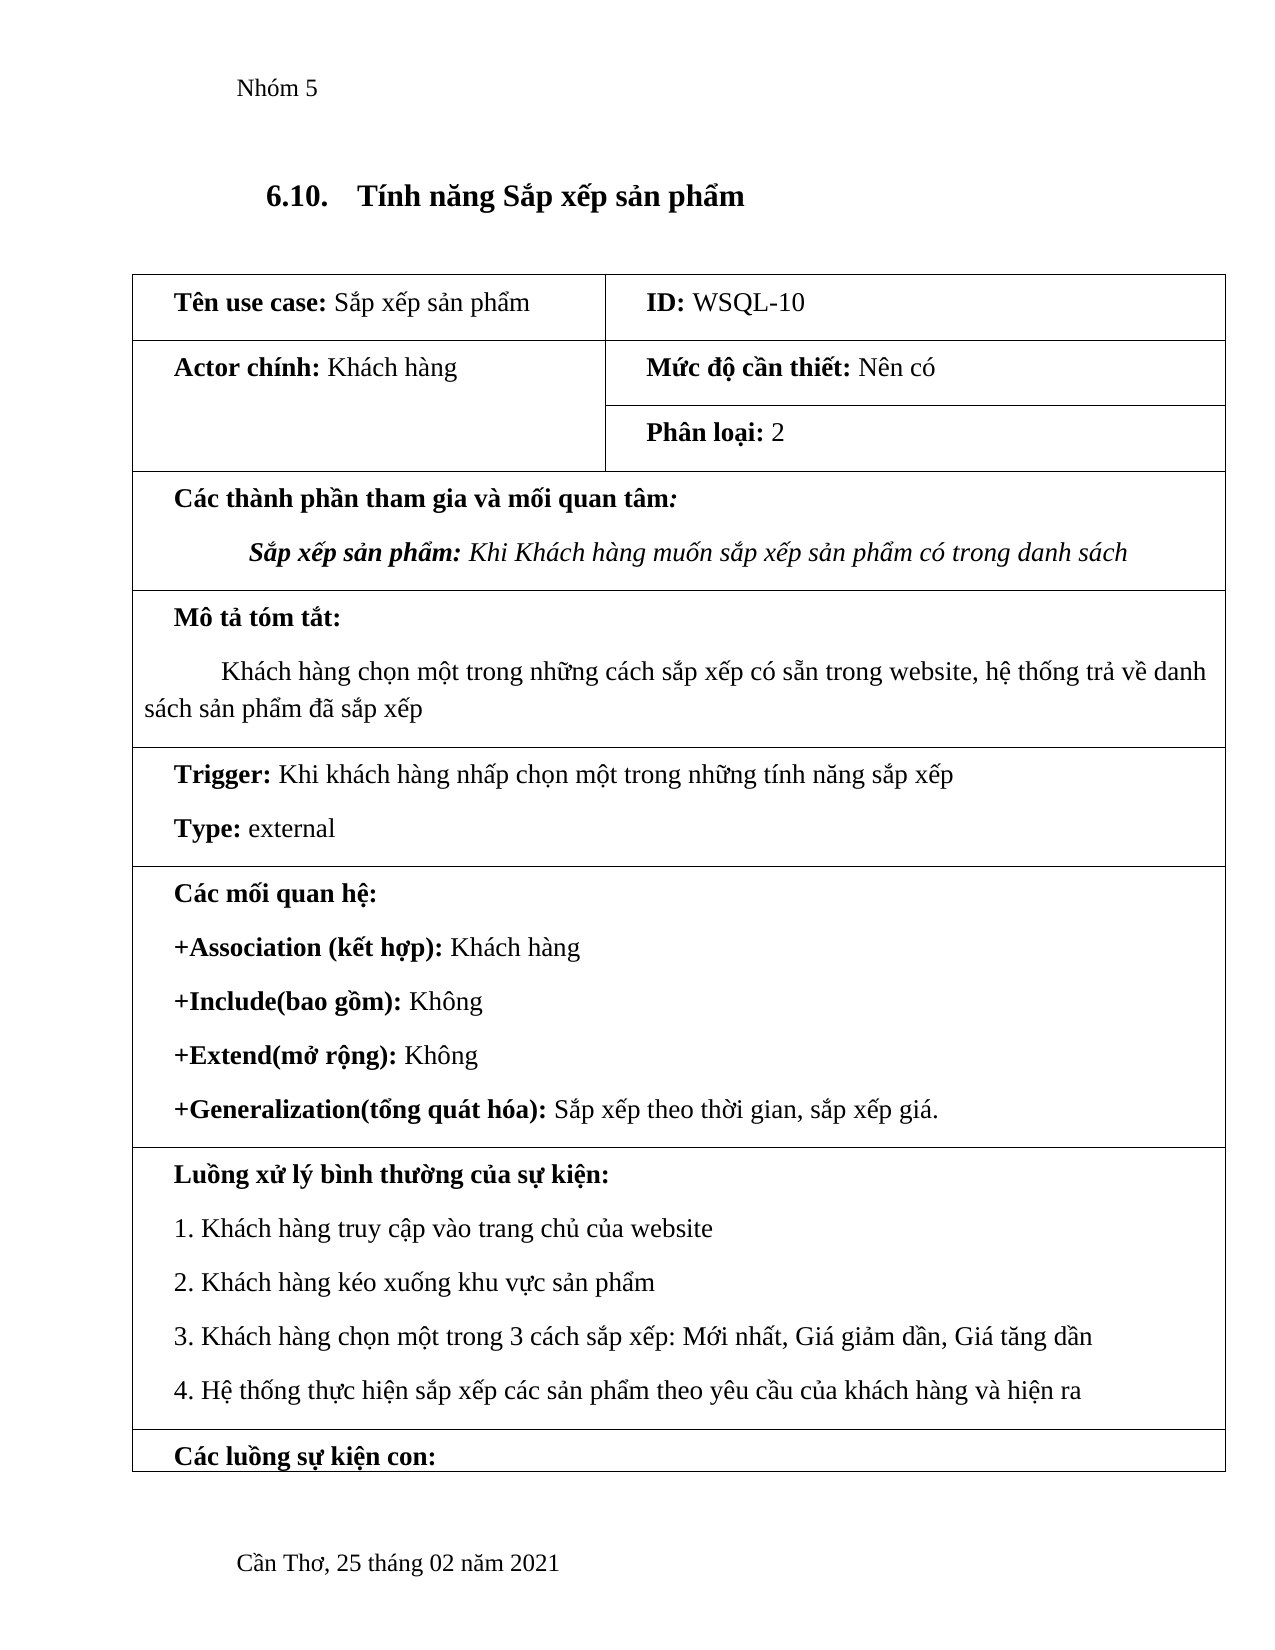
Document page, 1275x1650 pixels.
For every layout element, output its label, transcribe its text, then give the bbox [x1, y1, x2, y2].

table_cell Trigger: Khi khách hàng nhấp chọn một trong những tính năng sắp xếp Type: external [133, 748, 1225, 866]
table_cell Mô tả tóm tắt: Khách hàng chọn một trong những cách sắp xếp có sẵn trong website, hệ thống trả về danh sách sản phẩm đã sắp xếp [133, 591, 1225, 747]
table_header ID: WSQL-10 [606, 275, 1225, 340]
table_header Tên use case: Sắp xếp sản phẩm [133, 275, 605, 340]
table_cell Mức độ cần thiết: Nên có [606, 341, 1225, 405]
table_cell Luồng xử lý bình thường của sự kiện: 1. Khách hàng truy cập vào trang chủ của website 2. Khách hàng kéo xuống khu vực sản phẩm 3. Khách hàng chọn một trong 3 cách sắp xếp: Mới nhất, Giá giảm dần, Giá tăng dần 4. Hệ thống thực hiện sắp xếp các sản phẩm theo yêu cầu của khách hàng và hiện ra [133, 1148, 1225, 1428]
table_cell Các thành phần tham gia và mối quan tâm: Sắp xếp sản phẩm: Khi Khách hàng muốn sắp xếp sản phẩm có trong danh sách [133, 472, 1225, 590]
subtitle Tính năng Sắp xếp sản phẩm [266, 177, 1157, 213]
table_cell Các mối quan hệ: +Association (kết hợp): Khách hàng +Include(bao gồm): Không +Extend(mở rộng): Không +Generalization(tổng quát hóa): Sắp xếp theo thời gian, sắp xếp giá. [133, 867, 1225, 1147]
table_cell Phân loại: 2 [606, 406, 1225, 471]
table_cell Các luồng sự kiện con: [133, 1430, 1225, 1471]
table_cell Actor chính: Khách hàng [133, 341, 605, 471]
